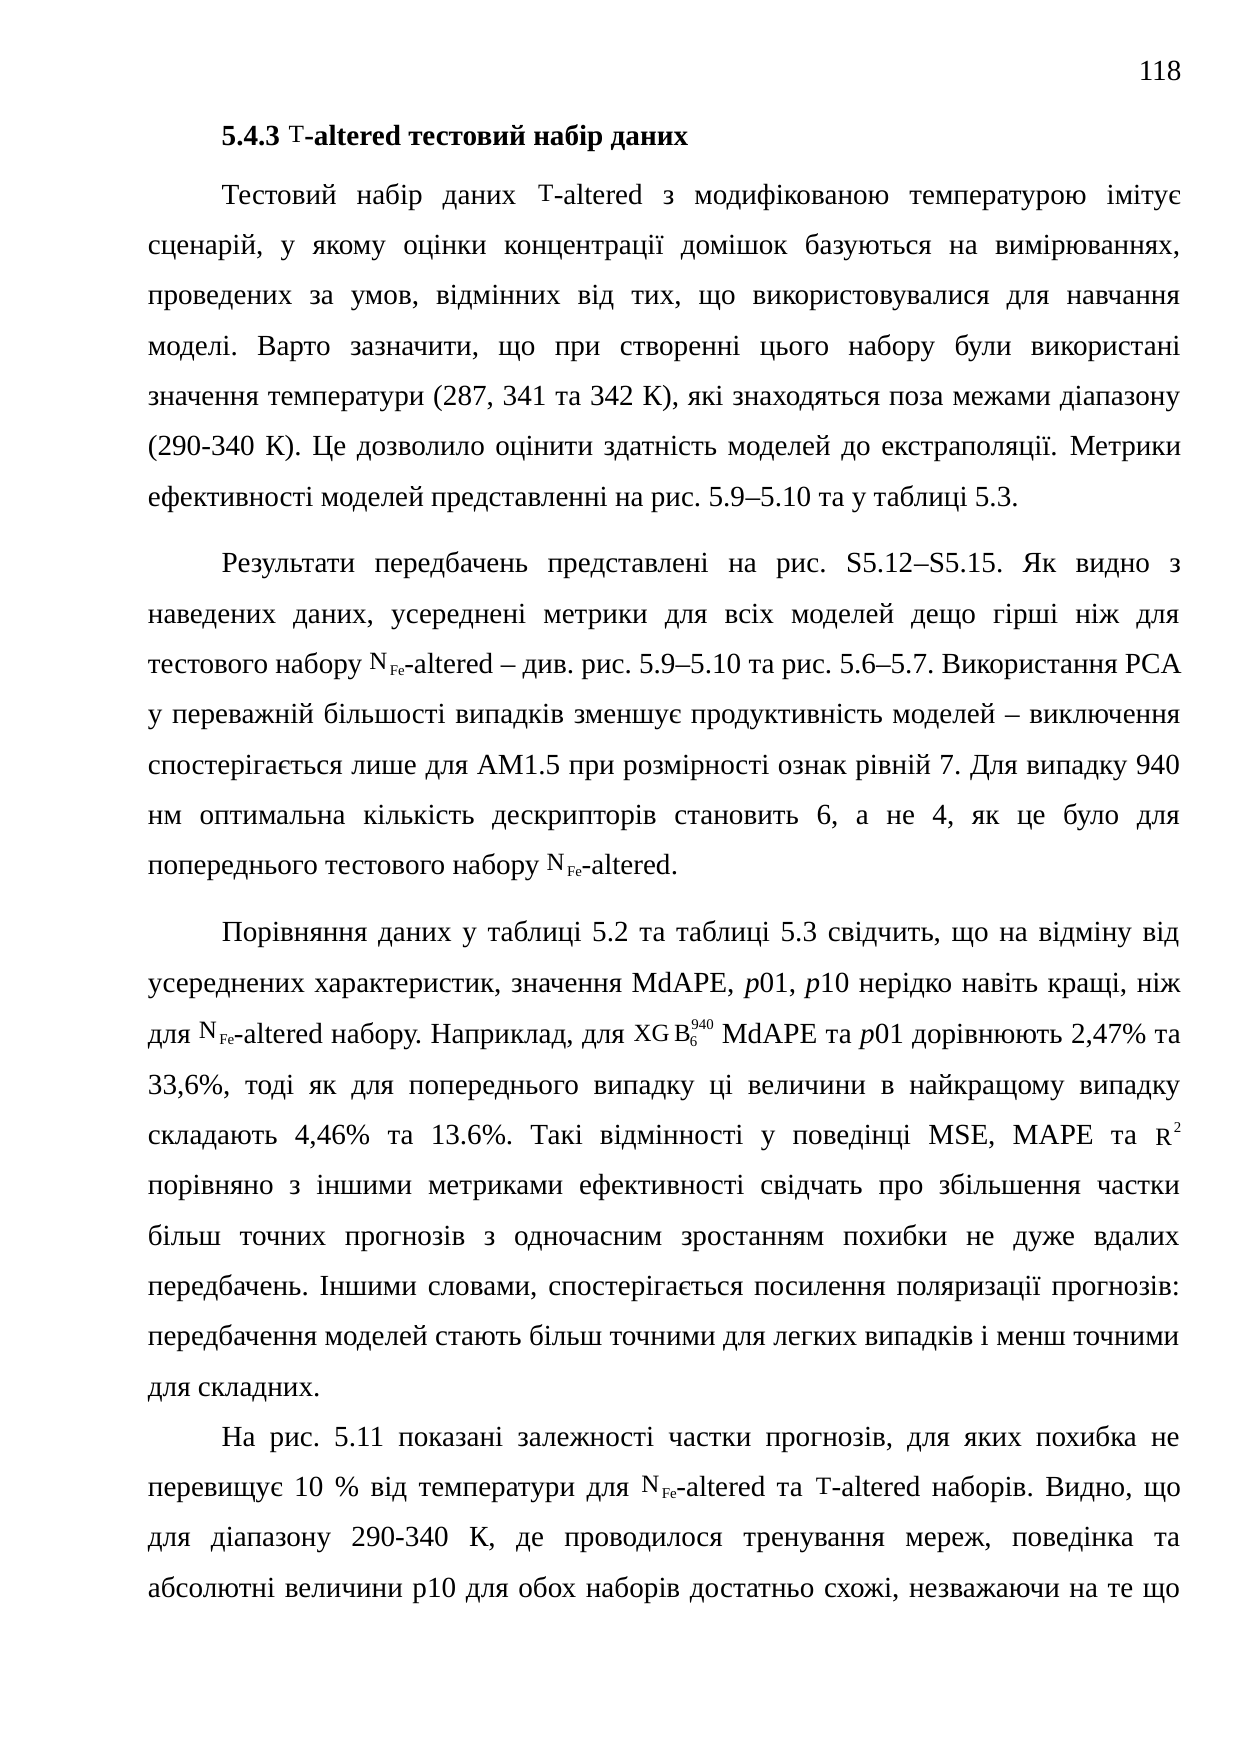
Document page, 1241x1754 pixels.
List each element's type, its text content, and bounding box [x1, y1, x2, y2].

text Порівняння даних у таблиці 5.2 та таблиці 5.3 свідчить, що на відміну від усереднених характеристик, значення MdAPE, p01, p10 нерідко навіть кращі, ніж для -altered набору. Наприклад, для MdAPE та p01 дорівнюють 2,47% та 33,6%, тоді як для попереднього випадку ці величини в найкращому випадку складають 4,46% та 13.6%. Такі відмінності у поведінці MSE, MAPE та порівняно з іншими метриками ефективності свідчать про збільшення частки більш точних прогнозів з одночасним зростанням похибки не дуже вдалих передбачень. Іншими словами, спостерігається посилення поляризації прогнозів: передбачення моделей стають більш точними для легких випадків і менш точними для складних. [148, 914, 1181, 1402]
text Результати передбачень представлені на рис. S5.12–S5.15. Як видно з наведених даних, усереднені метрики для всіх моделей дещо гірші ніж для тестового набору -altered – див. рис. 5.9–5.10 та рис. 5.6–5.7. Використання PCA у переважній більшості випадків зменшує продуктивність моделей – виключення спостерігається лише для АМ1.5 при розмірності ознак рівній 7. Для випадку 940 нм оптимальна кількість дескрипторів становить 6, а не 4, як це було для попереднього тестового набору -altered. [148, 546, 1181, 881]
text Тестовий набір даних -altered з модифікованою температурою імітує сценарій, у якому оцінки концентрації домішок базуються на вимірюваннях, проведених за умов, відмінних від тих, що використовувалися для навчання моделі. Варто зазначити, що при створенні цього набору були використані значення температури (287, 341 та 342 К), які знаходяться поза межами діапазону (290-340 К). Це дозволило оцінити здатність моделей до екстраполяції. Метрики ефективності моделей представленні на рис. 5.9–5.10 та у таблиці 5.3. [148, 177, 1181, 512]
subtitle 5.4.3 -altered тестовий набір даних [148, 118, 1181, 152]
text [148, 1419, 1181, 1603]
